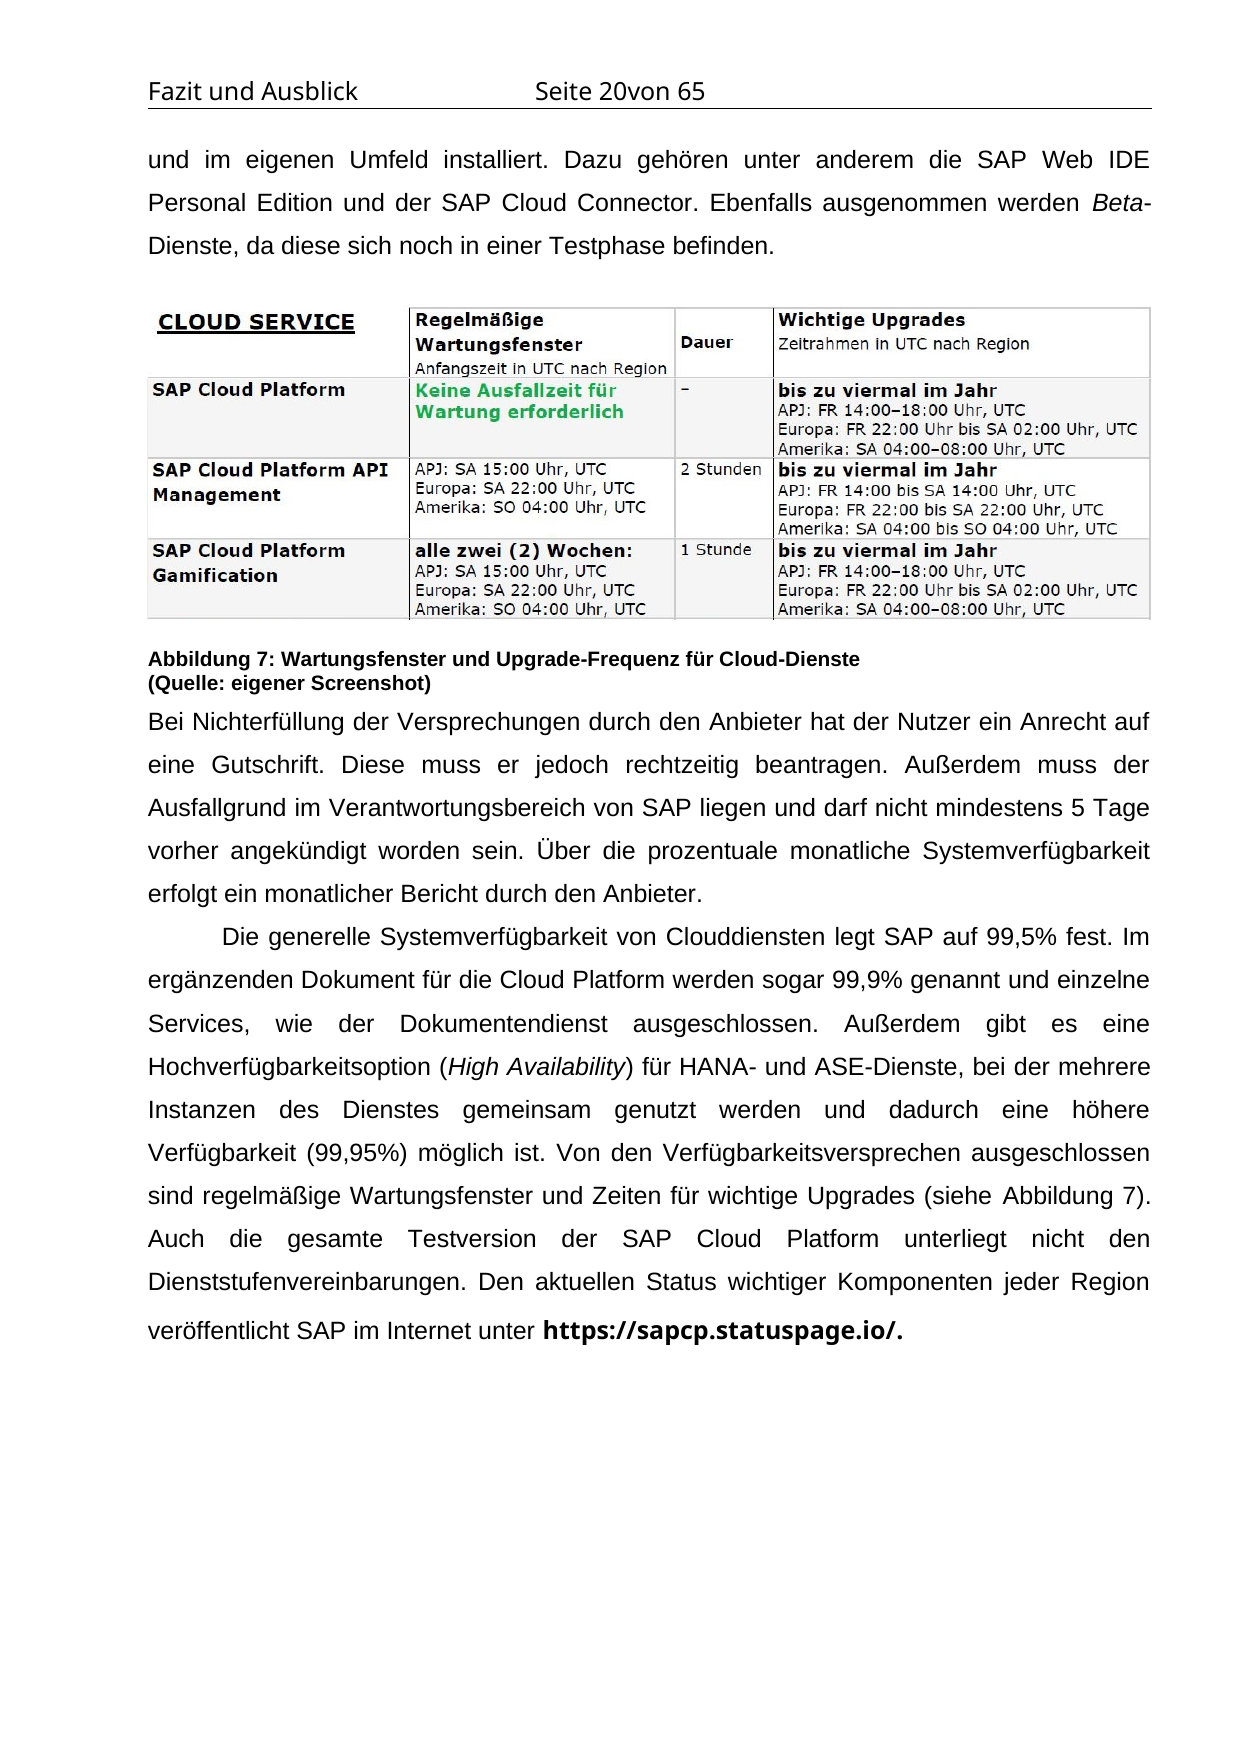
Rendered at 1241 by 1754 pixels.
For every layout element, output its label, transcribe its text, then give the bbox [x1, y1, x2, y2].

picture [147, 287, 1152, 620]
text Die generelle Systemverfügbarkeit von Clouddiensten legt SAP auf 99,5% fest. Im ergänzenden Dokument für die Cloud Platform werden sogar 99,9% genannt und einzelne Services, wie der Dokumentendienst ausgeschlossen. Außerdem gibt es eine Hochverfügbarkeitsoption (High Availability) für HANA- und ASE-Dienste, bei der mehrere Instanzen des Dienstes gemeinsam genutzt werden und dadurch eine höhere Verfügbarkeit (99,95%) möglich ist. Von den Verfügbarkeitsversprechen ausgeschlossen sind regelmäßige Wartungsfenster und Zeiten für wichtige Upgrades (siehe Abbildung 7). Auch die gesamte Testversion der SAP Cloud Platform unterliegt nicht den Dienststufenvereinbarungen. Den aktuellen Status wichtiger Komponenten jeder Region veröffentlicht SAP im Internet unter https://sapcp.statuspage.io/. [148, 922, 1152, 1347]
text Bei Nichterfüllung der Versprechungen durch den Anbieter hat der Nutzer ein Anrecht auf eine Gutschrift. Diese muss er jedoch rechtzeitig beantragen. Außerdem muss der Ausfallgrund im Verantwortungsbereich von SAP liegen und darf nicht mindestens 5 Tage vorher angekündigt worden sein. Über die prozentuale monatliche Systemverfügbarkeit erfolgt ein monatlicher Bericht durch den Anbieter. [148, 707, 1152, 908]
text (Quelle: eigener Screenshot) [148, 671, 1152, 695]
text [148, 145, 1152, 260]
text Abbildung 7: Wartungsfenster und Upgrade-Frequenz für Cloud-Dienste [148, 620, 1152, 671]
